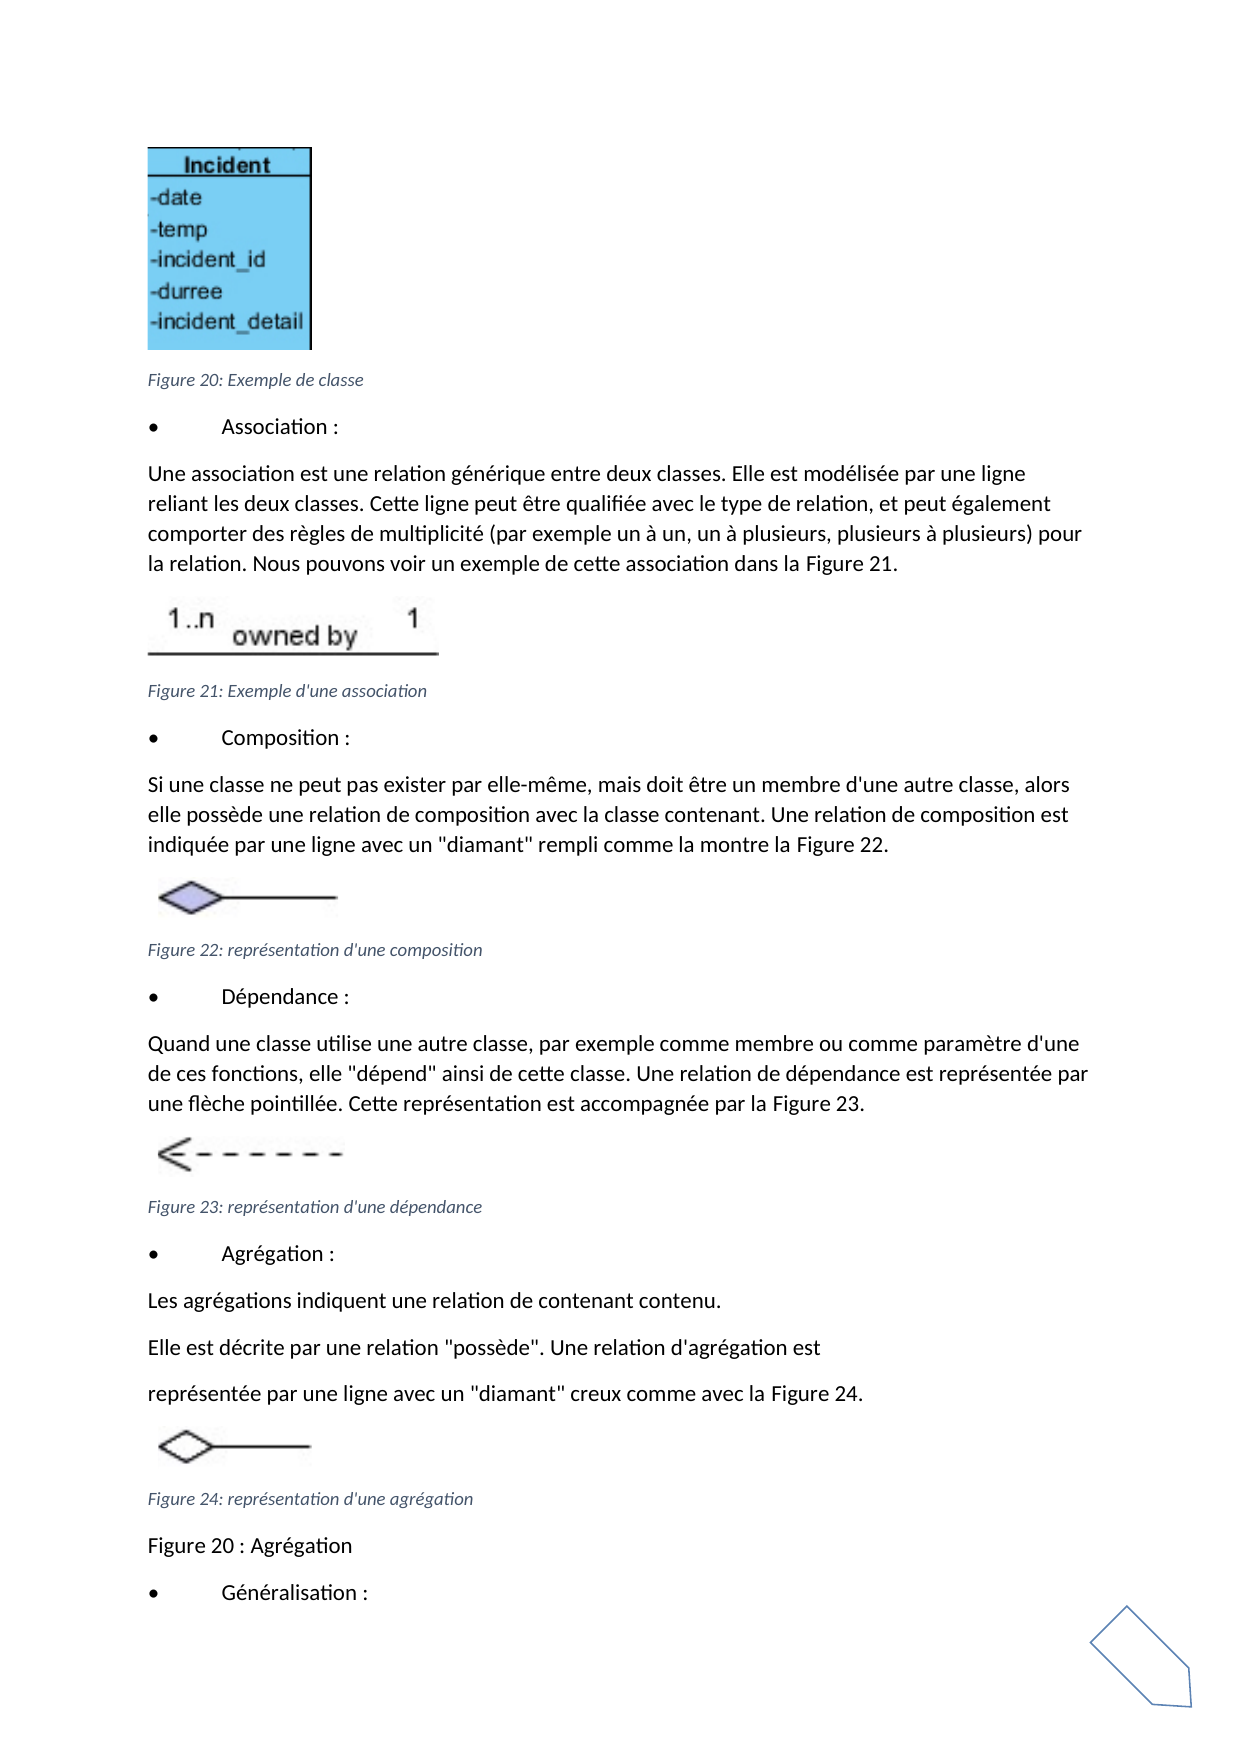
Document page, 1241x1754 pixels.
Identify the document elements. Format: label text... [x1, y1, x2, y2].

picture [157, 877, 339, 920]
text Une association est une relation générique entre deux classes. Elle est modélisée par une ligne reliant les deux classes. Cette ligne peut être qualifiée avec le type de relation, et peut également comporter des règles de multiplicité (par exemple un à un, un à plusieurs, plusieurs à plusieurs) pour la relation. Nous pouvons voir un exemple de cette association dans la Figure 21. [148, 459, 1093, 577]
text Si une classe ne peut pas exister par elle-même, mais doit être un membre d'une autre classe, alors elle possède une relation de composition avec la classe contenant. Une relation de composition est indiquée par une ligne avec un "diamant" rempli comme la montre la Figure 22. [148, 770, 1093, 859]
text Figure 20: Exemple de classe [148, 368, 1093, 391]
text Elle est décrite par une relation "possède". Une relation d'agrégation est [148, 1333, 1093, 1361]
picture [147, 147, 312, 350]
text Figure 22: représentation d'une composition [148, 938, 1093, 961]
text Figure 24: représentation d'une agrégation [148, 1487, 1093, 1510]
picture [147, 596, 439, 661]
text Les agrégations indiquent une relation de contenant contenu. [148, 1286, 1093, 1314]
text • Dépendance : [148, 982, 1093, 1010]
text Figure 21: Exemple d'une association [148, 679, 1093, 702]
text • Agrégation : [148, 1239, 1093, 1267]
text • Association : [148, 412, 1093, 440]
picture [157, 1136, 345, 1177]
text représentée par une ligne avec un "diamant" creux comme avec la Figure 24. [148, 1379, 1093, 1407]
text • Composition : [148, 723, 1093, 751]
text Figure 23: représentation d'une dépendance [148, 1195, 1093, 1218]
text Quand une classe utilise une autre classe, par exemple comme membre ou comme paramètre d'une de ces fonctions, elle "dépend" ainsi de cette classe. Une relation de dépendance est représentée par une flèche pointillée. Cette représentation est accompagnée par la Figure 23. [148, 1029, 1093, 1117]
text • Généralisation : [148, 1578, 1093, 1606]
picture [157, 1426, 312, 1469]
text Figure 20 : Agrégation [148, 1531, 1093, 1559]
